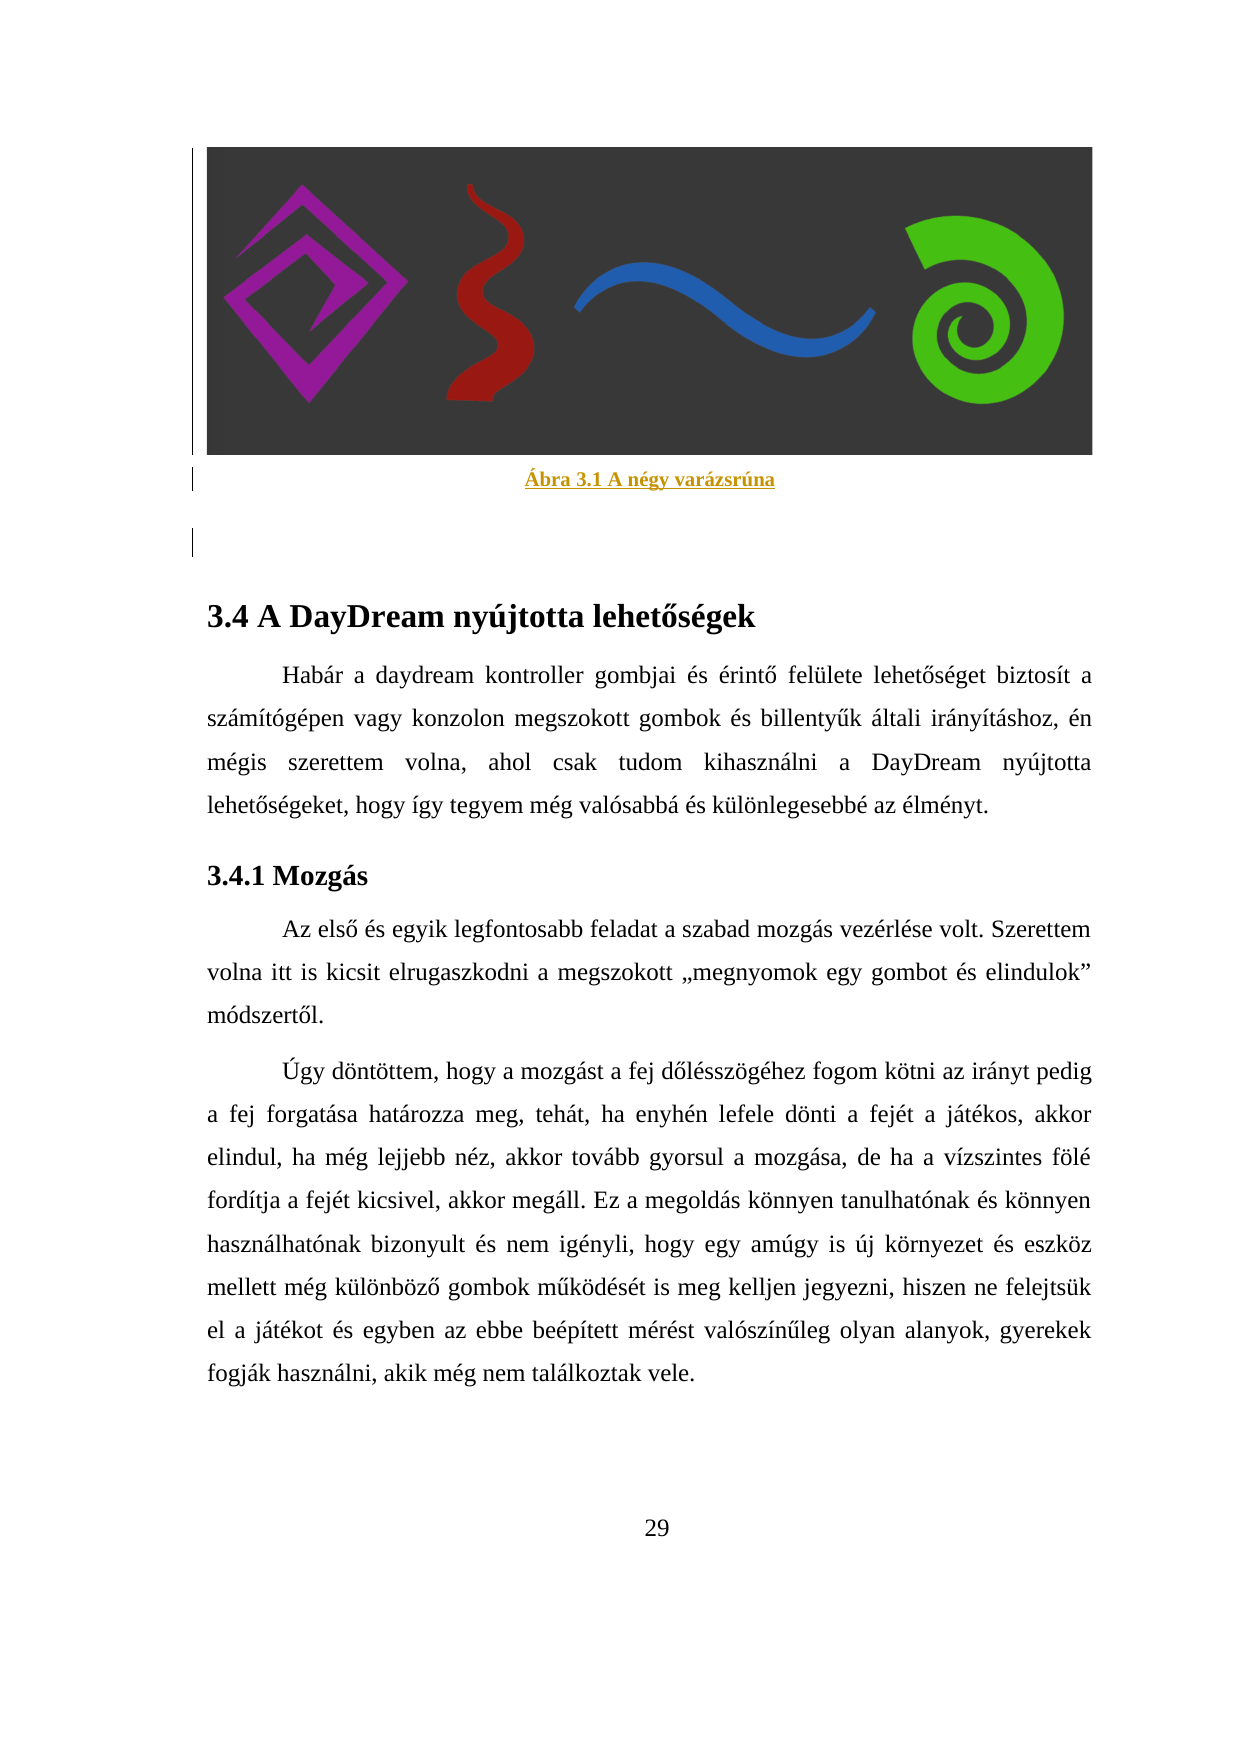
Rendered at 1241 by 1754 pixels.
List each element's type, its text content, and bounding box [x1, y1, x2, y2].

subtitle Mozgás [207, 858, 1092, 891]
text Az első és egyik legfontosabb feladat a szabad mozgás vezérlése volt. Szerettem volna itt is kicsit elrugaszkodni a megszokott „megnyomok egy gombot és elindulok” módszertől. [207, 914, 1092, 1029]
text Habár a daydream kontroller gombjai és érintő felülete lehetőséget biztosít a számítógépen vagy konzolon megszokott gombok és billentyűk általi irányításhoz, én mégis szerettem volna, ahol csak tudom kihasználni a DayDream nyújtotta lehetőségeket, hogy így tegyem még valósabbá és különlegesebbé az élményt. [207, 660, 1092, 818]
subtitle A DayDream nyújtotta lehetőségek [207, 597, 1092, 635]
text Úgy döntöttem, hogy a mozgást a fej dőlésszögéhez fogom kötni az irányt pedig a fej forgatása határozza meg, tehát, ha enyhén lefele dönti a fejét a játékos, akkor elindul, ha még lejjebb néz, akkor tovább gyorsul a mozgása, de ha a vízszintes fölé fordítja a fejét kicsivel, akkor megáll. Ez a megoldás könnyen tanulhatónak és könnyen használhatónak bizonyult és nem igényli, hogy egy amúgy is új környezet és eszköz mellett még különböző gombok működését is meg kelljen jegyezni, hiszen ne felejtsük el a játékot és egyben az ebbe beépített mérést valószínűleg olyan alanyok, gyerekek fogják használni, akik még nem találkoztak vele. [207, 1056, 1092, 1387]
picture [206, 147, 1093, 455]
